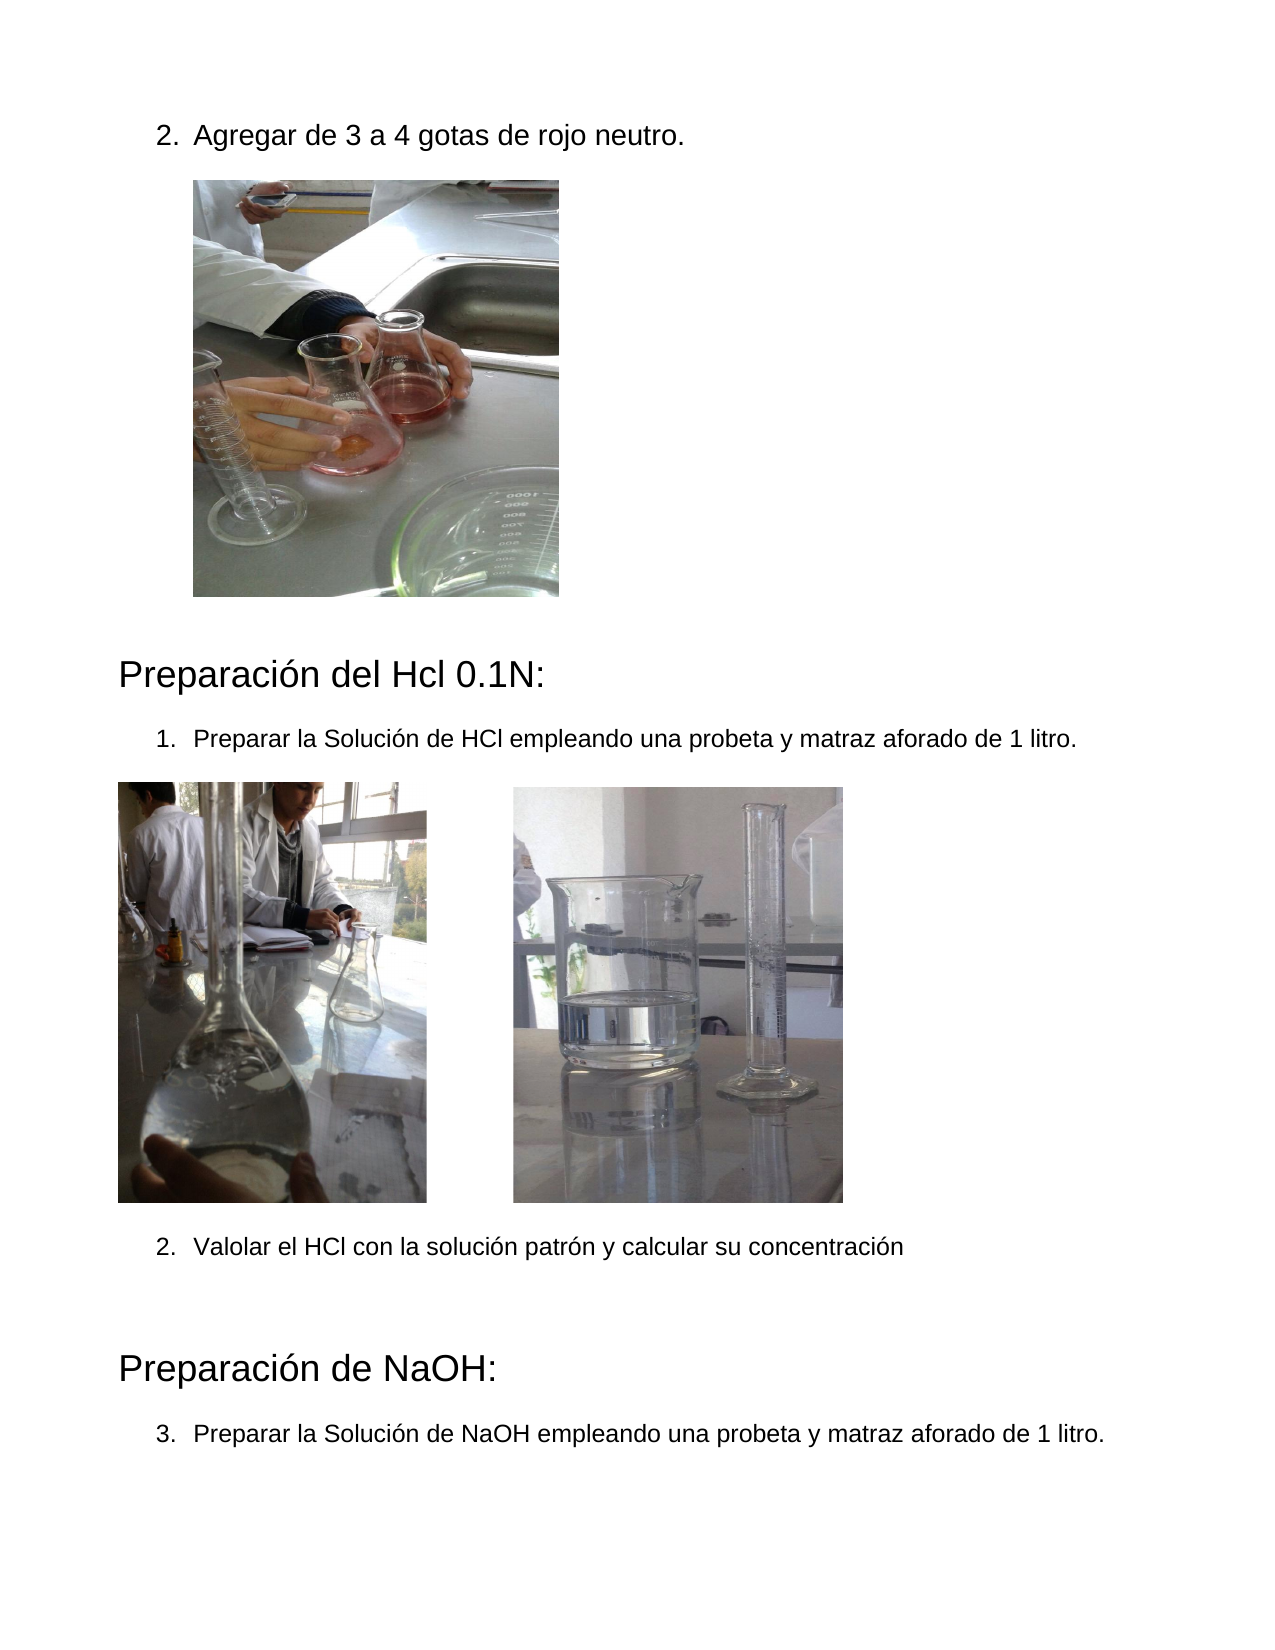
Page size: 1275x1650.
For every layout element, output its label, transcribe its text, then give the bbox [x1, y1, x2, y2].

list Agregar de 3 a 4 gotas de rojo neutro. [156, 118, 1157, 152]
picture [193, 180, 559, 597]
list Preparar la Solución de HCl empleando una probeta y matraz aforado de 1 litro. [156, 724, 1157, 753]
text Preparación del Hcl 0.1N: [118, 653, 1157, 696]
list Valolar el HCl con la solución patrón y calcular su concentración [156, 1232, 1157, 1260]
picture [118, 782, 427, 1203]
picture [513, 787, 843, 1203]
text Preparación de NaOH: [118, 1347, 1157, 1390]
list Preparar la Solución de NaOH empleando una probeta y matraz aforado de 1 litro. [156, 1418, 1157, 1447]
